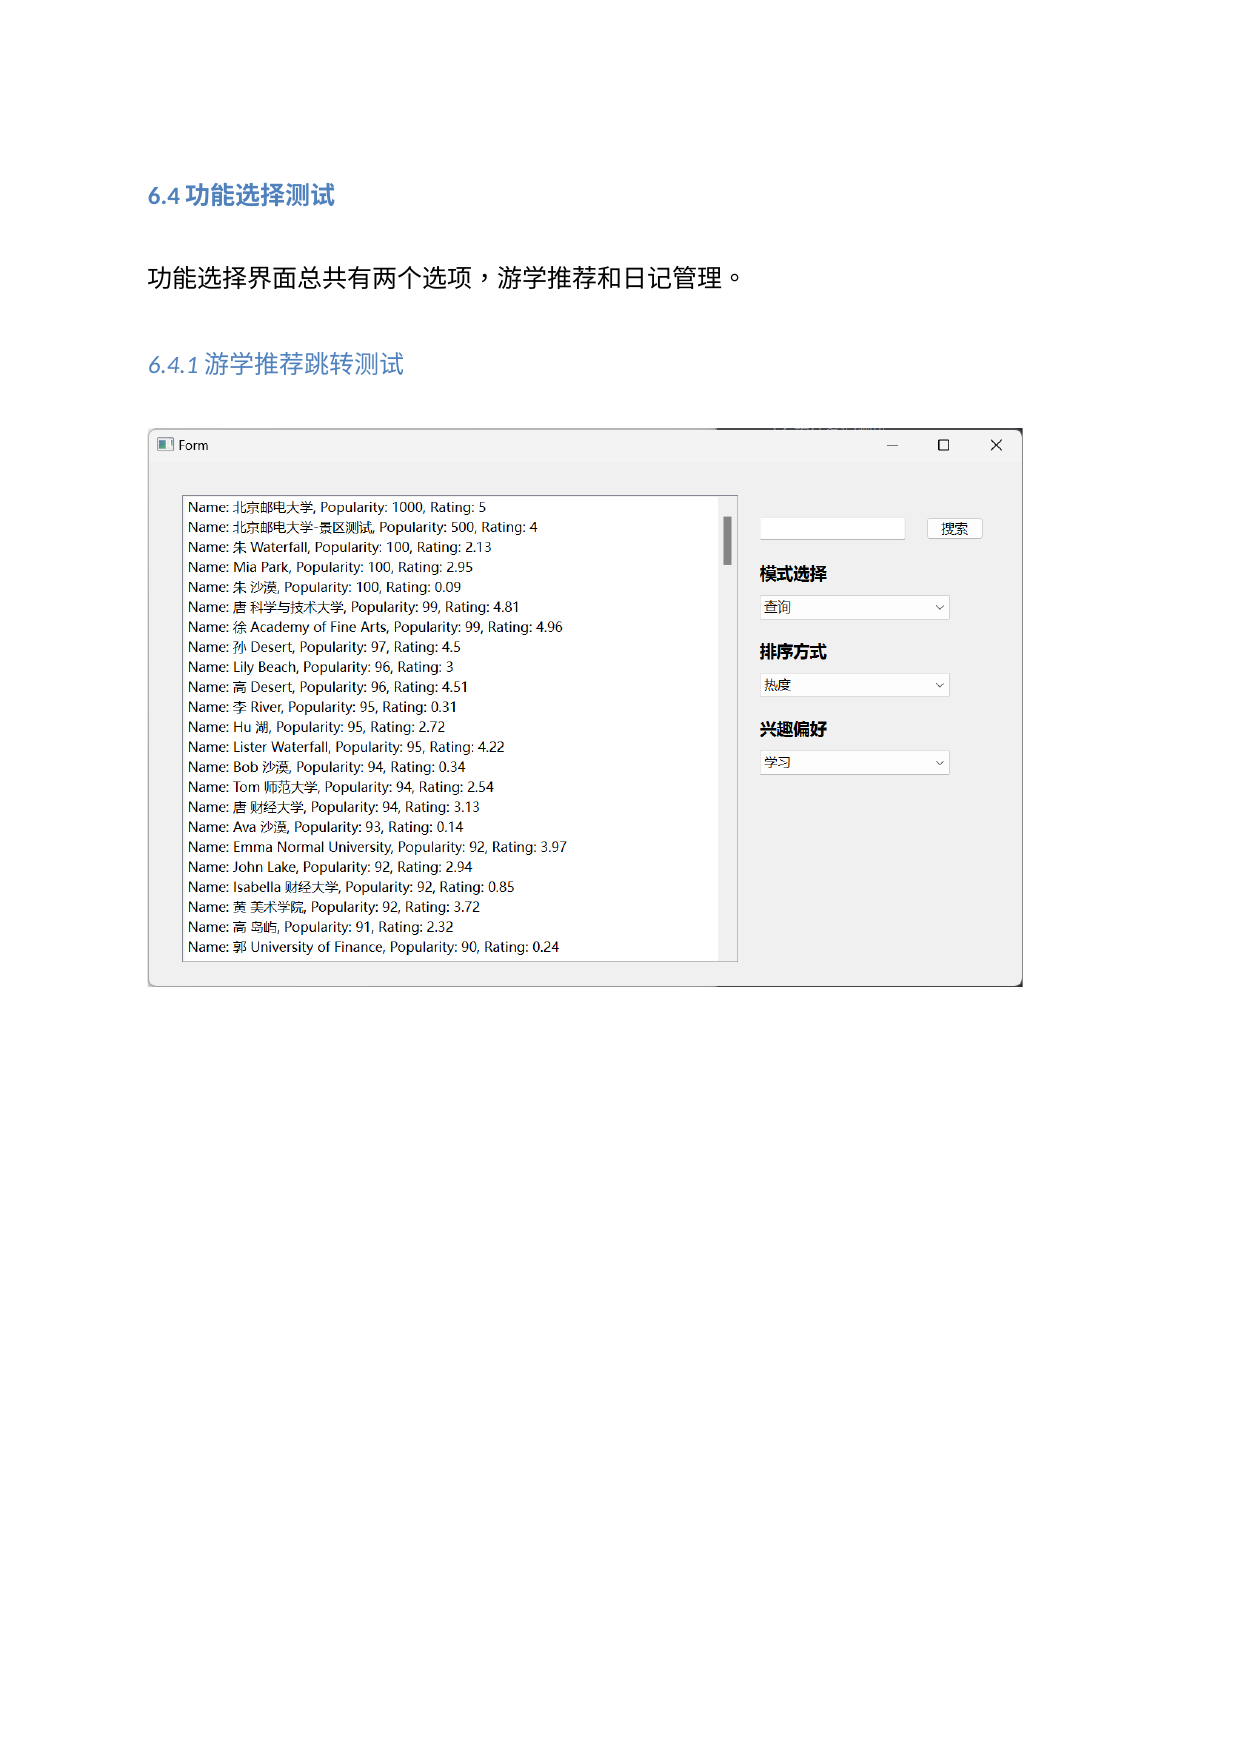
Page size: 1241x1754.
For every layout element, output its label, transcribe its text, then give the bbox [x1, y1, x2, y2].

text 功能选择界面总共有两个选项，游学推荐和日记管理。 [148, 246, 1092, 311]
text 6.4 功能选择测试 [148, 162, 1092, 227]
text 6.4.1 游学推荐跳转测试 [148, 332, 1092, 397]
picture [147, 428, 1023, 987]
